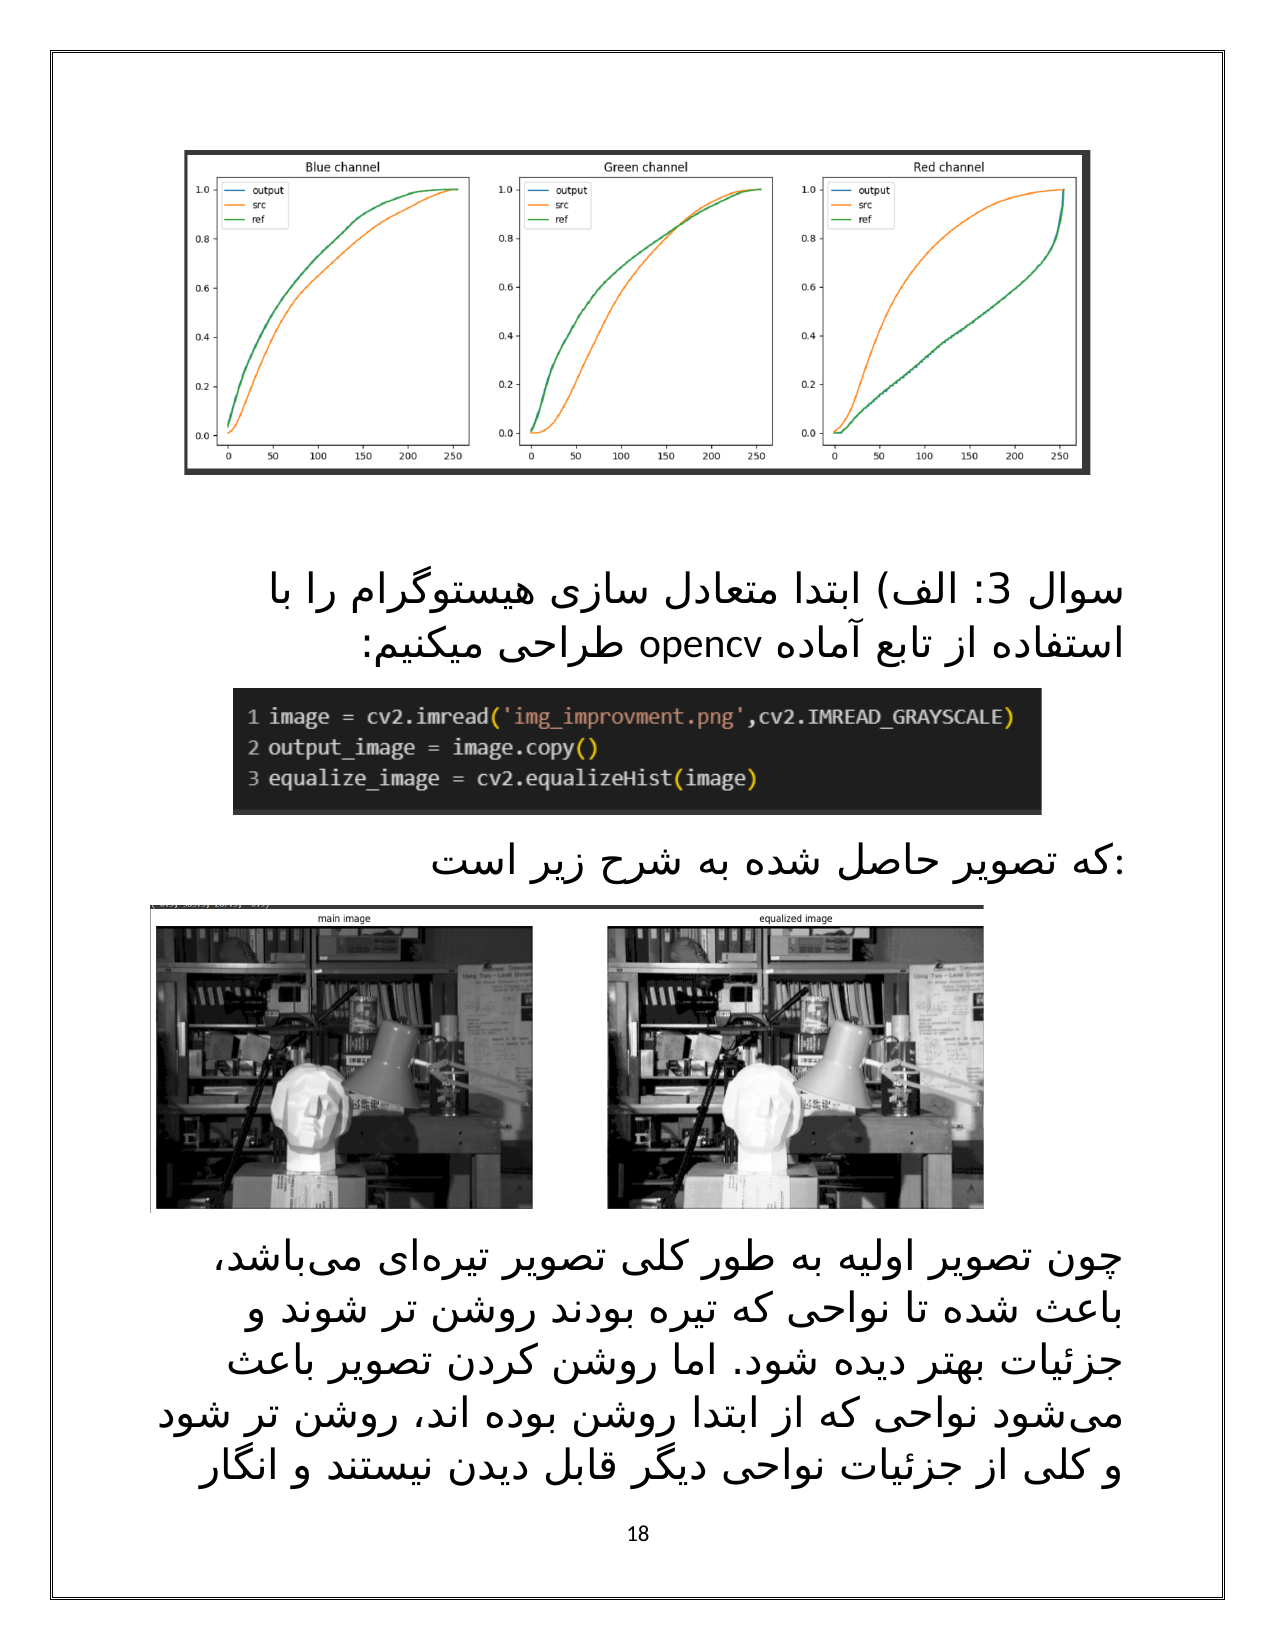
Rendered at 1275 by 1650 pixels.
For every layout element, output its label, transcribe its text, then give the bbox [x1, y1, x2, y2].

picture [233, 688, 1042, 815]
text سوال 3: الف) ابتدا متعادل سازی هیستوگرام را با استفاده از تابع آماده opencv طراحی میکنیم: [150, 565, 1125, 668]
text که تصویر حاصل شده به شرح زیر است: [150, 834, 1125, 884]
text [150, 1231, 1125, 1489]
picture [150, 905, 984, 1213]
picture [184, 150, 1091, 475]
